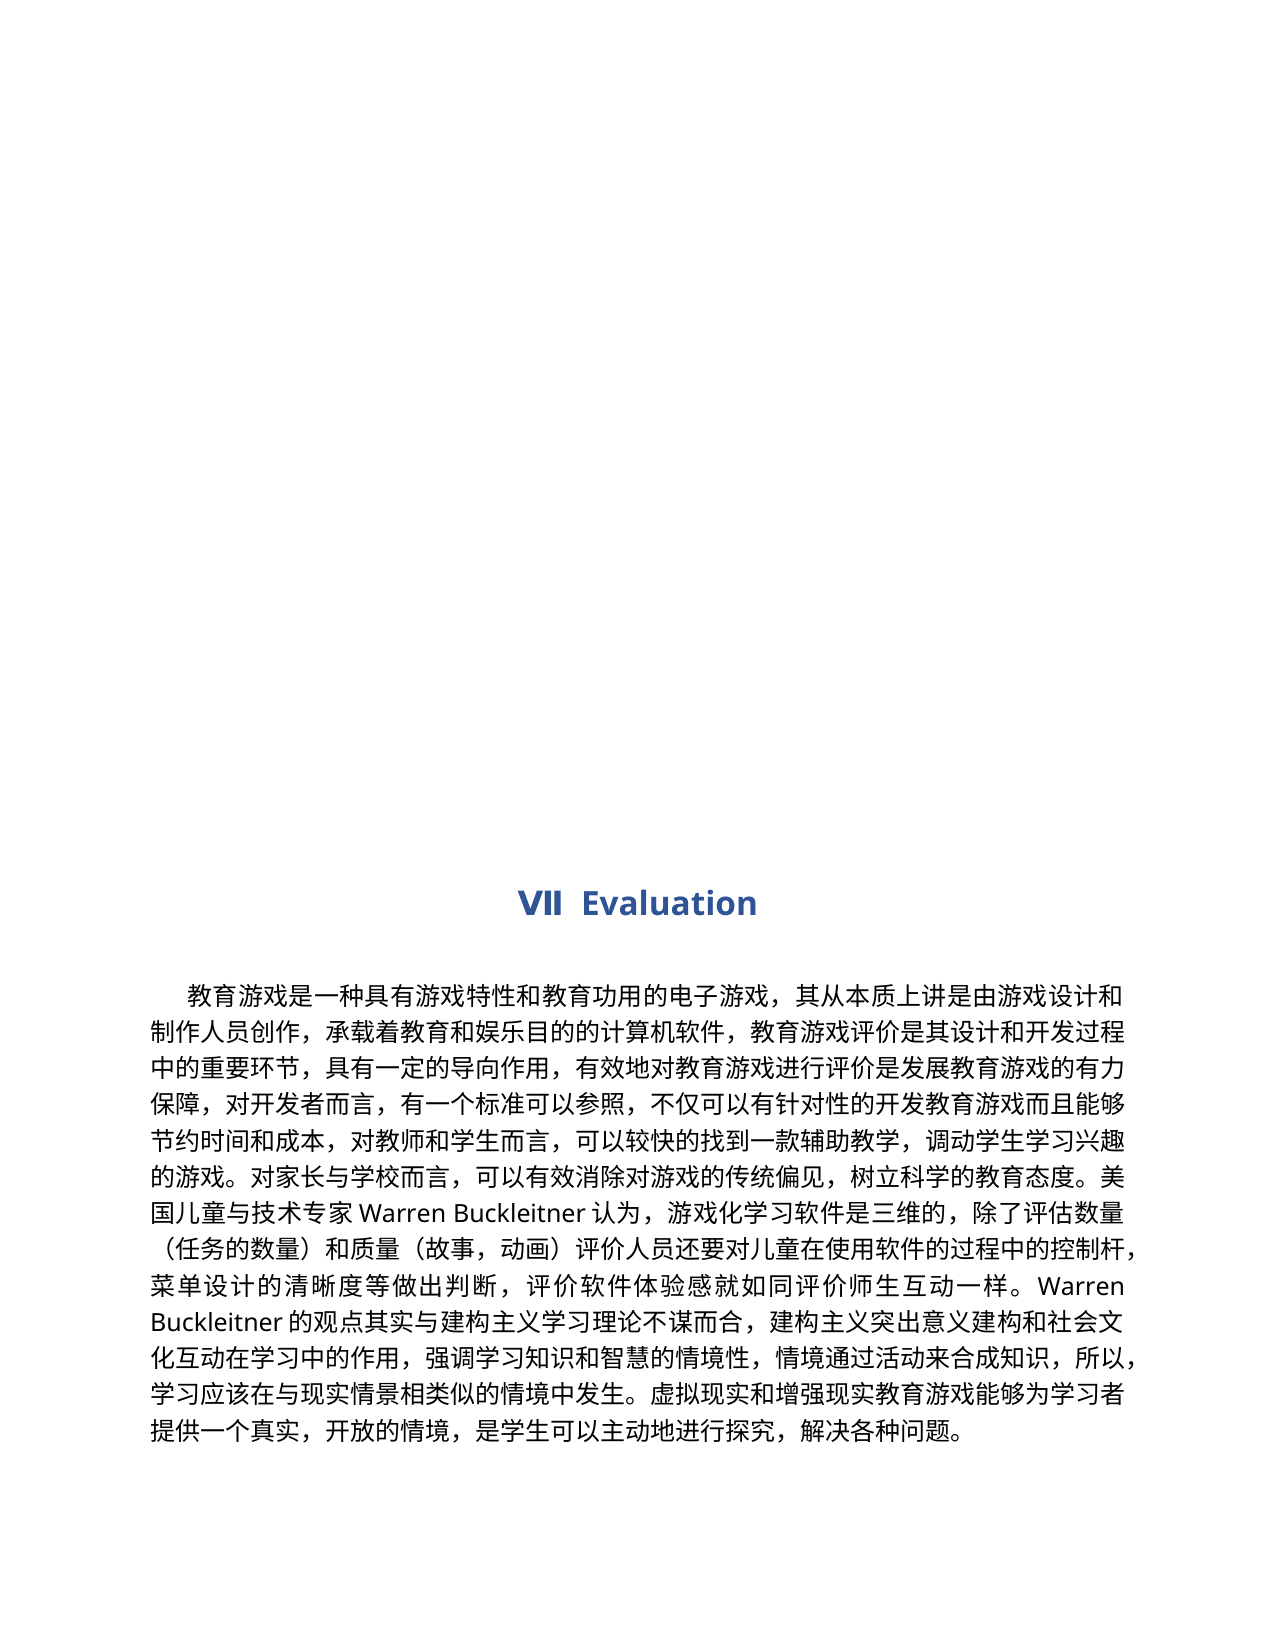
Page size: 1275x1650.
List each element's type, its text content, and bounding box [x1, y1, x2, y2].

subtitle Ⅶ Evaluation [150, 880, 1125, 926]
text 教育游戏是一种具有游戏特性和教育功用的电子游戏，其从本质上讲是由游戏设计和制作人员创作，承载着教育和娱乐目的的计算机软件，教育游戏评价是其设计和开发过程中的重要环节，具有一定的导向作用，有效地对教育游戏进行评价是发展教育游戏的有力保障，对开发者而言，有一个标准可以参照，不仅可以有针对性的开发教育游戏而且能够节约时间和成本，对教师和学生而言，可以较快的找到一款辅助教学，调动学生学习兴趣的游戏。对家长与学校而言，可以有效消除对游戏的传统偏见，树立科学的教育态度。美国儿童与技术专家Warren Buckleitner认为，游戏化学习软件是三维的，除了评估数量（任务的数量）和质量（故事，动画）评价人员还要对儿童在使用软件的过程中的控制杆，菜单设计的清晰度等做出判断，评价软件体验感就如同评价师生互动一样。Warren Buckleitner的观点其实与建构主义学习理论不谋而合，建构主义突出意义建构和社会文化互动在学习中的作用，强调学习知识和智慧的情境性，情境通过活动来合成知识，所以，学习应该在与现实情景相类似的情境中发生。虚拟现实和增强现实教育游戏能够为学习者提供一个真实，开放的情境，是学生可以主动地进行探究，解决各种问题。 [150, 976, 1125, 1447]
